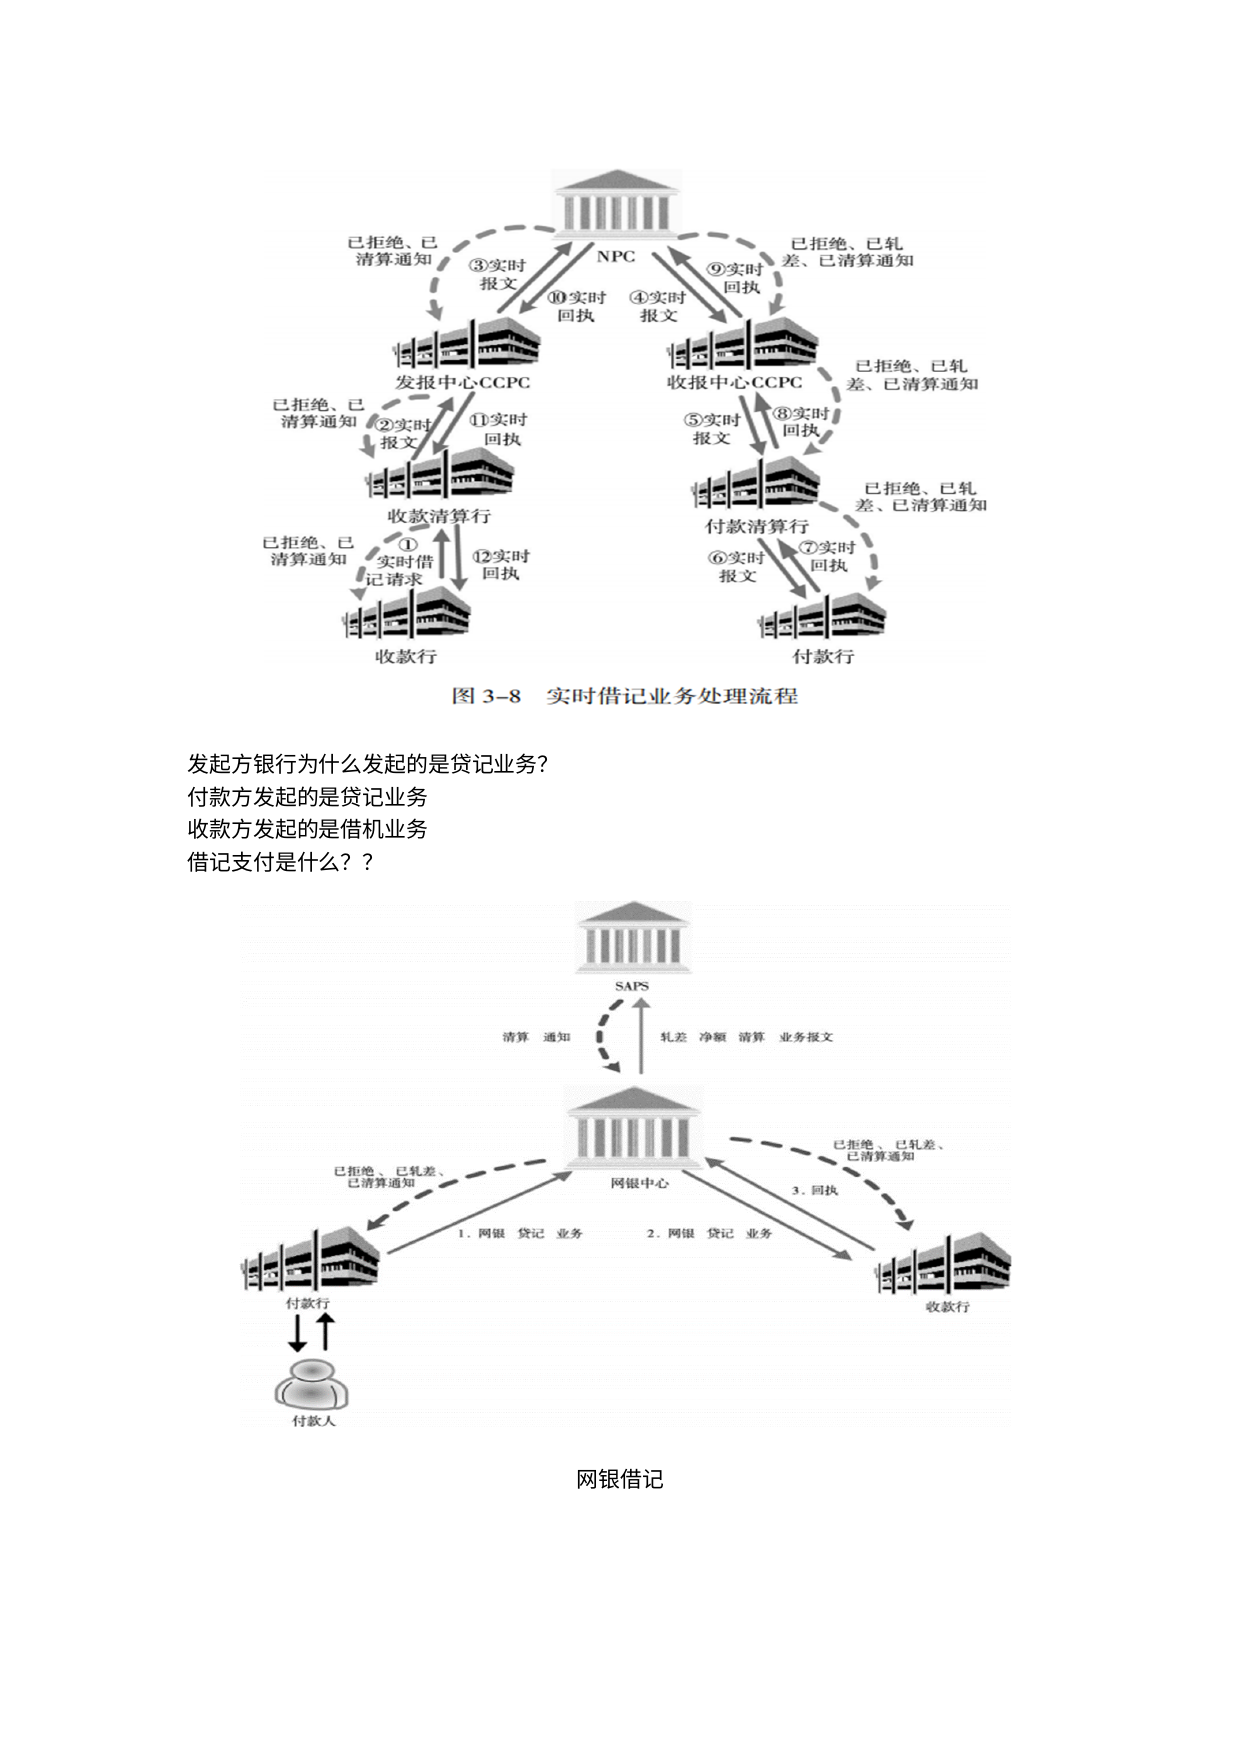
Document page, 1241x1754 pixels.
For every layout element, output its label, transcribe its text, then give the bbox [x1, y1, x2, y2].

picture [187, 162, 1052, 717]
text 发起方银行为什么发起的是贷记业务？ [187, 747, 1053, 779]
picture [187, 877, 1053, 1431]
text 网银借记 [187, 1462, 1053, 1494]
text 收款方发起的是借机业务 [187, 812, 1053, 844]
text 付款方发起的是贷记业务 [187, 779, 1053, 812]
text 借记支付是什么？？ [187, 844, 1053, 877]
